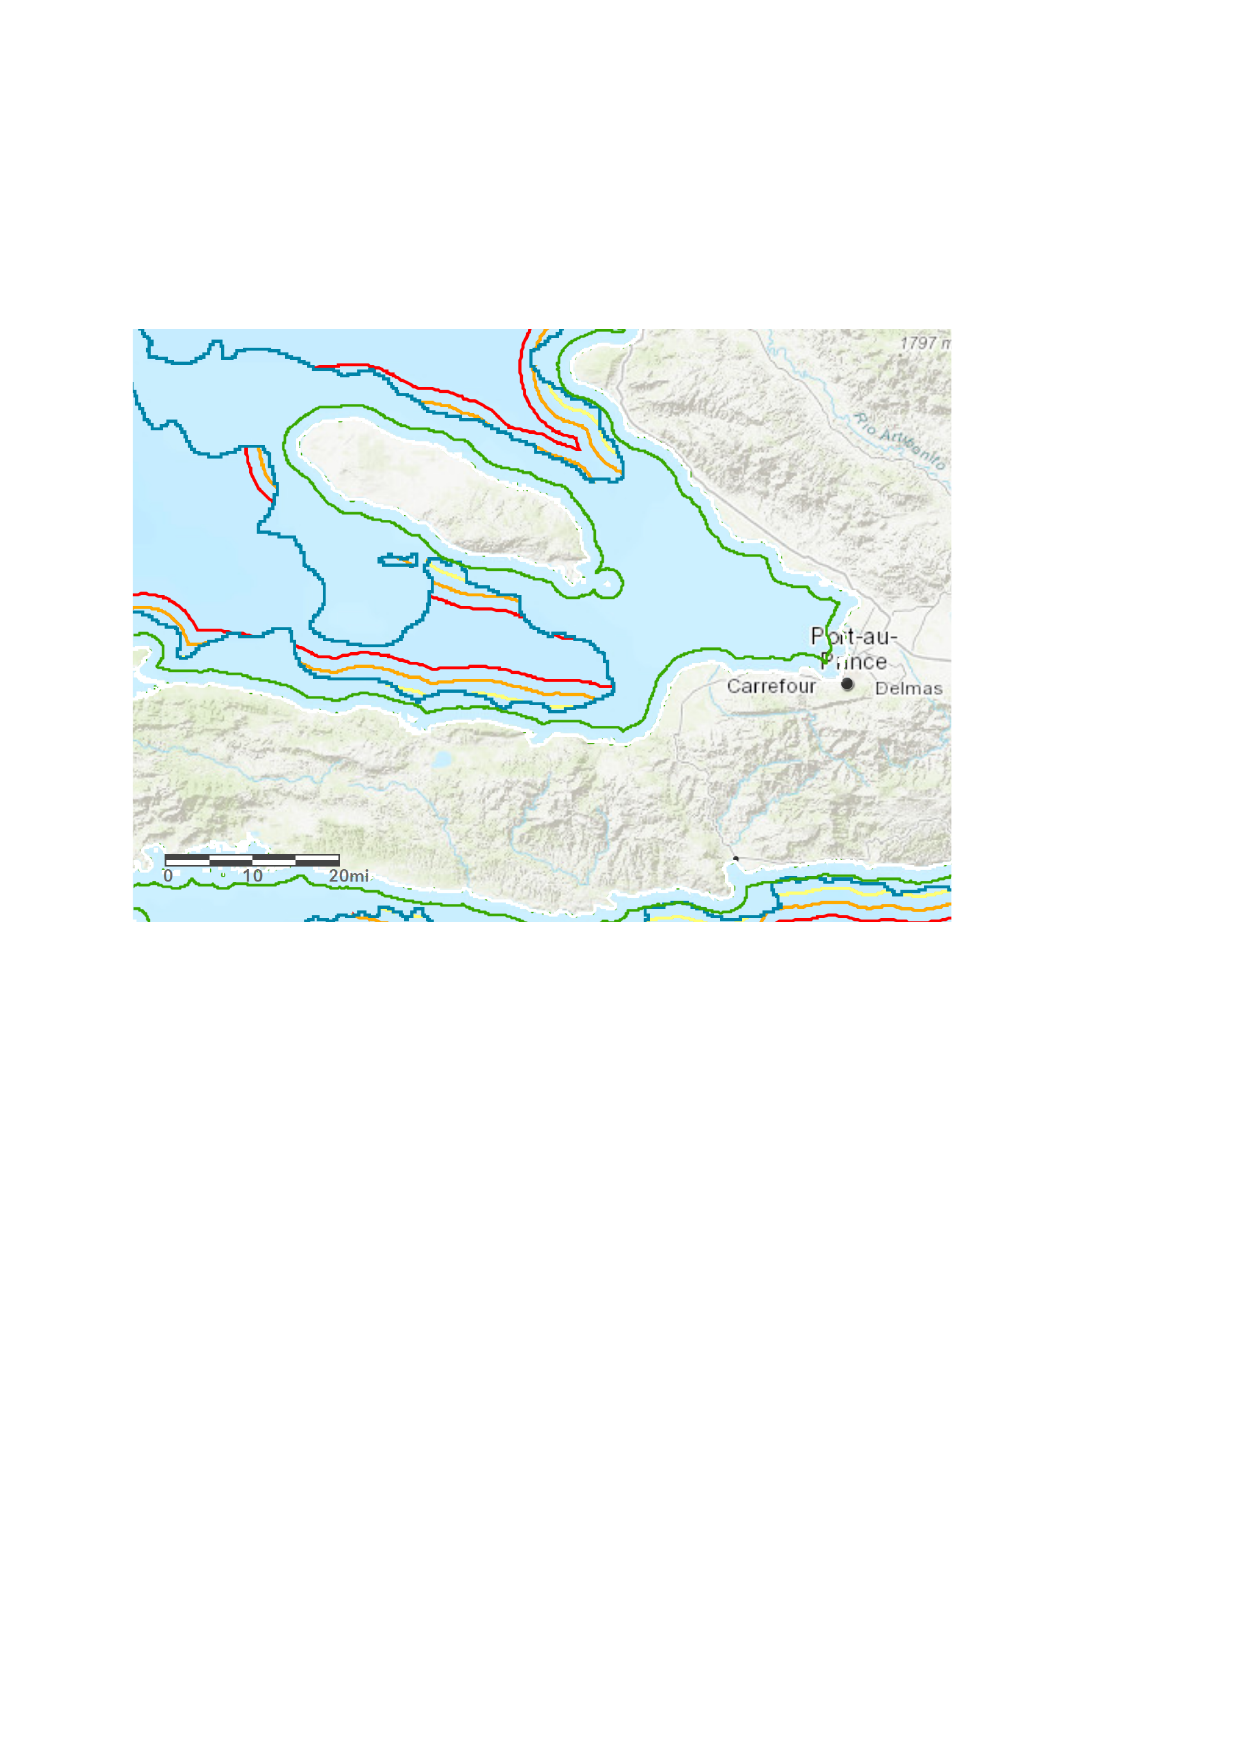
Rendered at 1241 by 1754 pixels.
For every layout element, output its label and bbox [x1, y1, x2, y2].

picture [132, 329, 952, 922]
picture [339, 910, 403, 922]
picture [410, 911, 425, 922]
